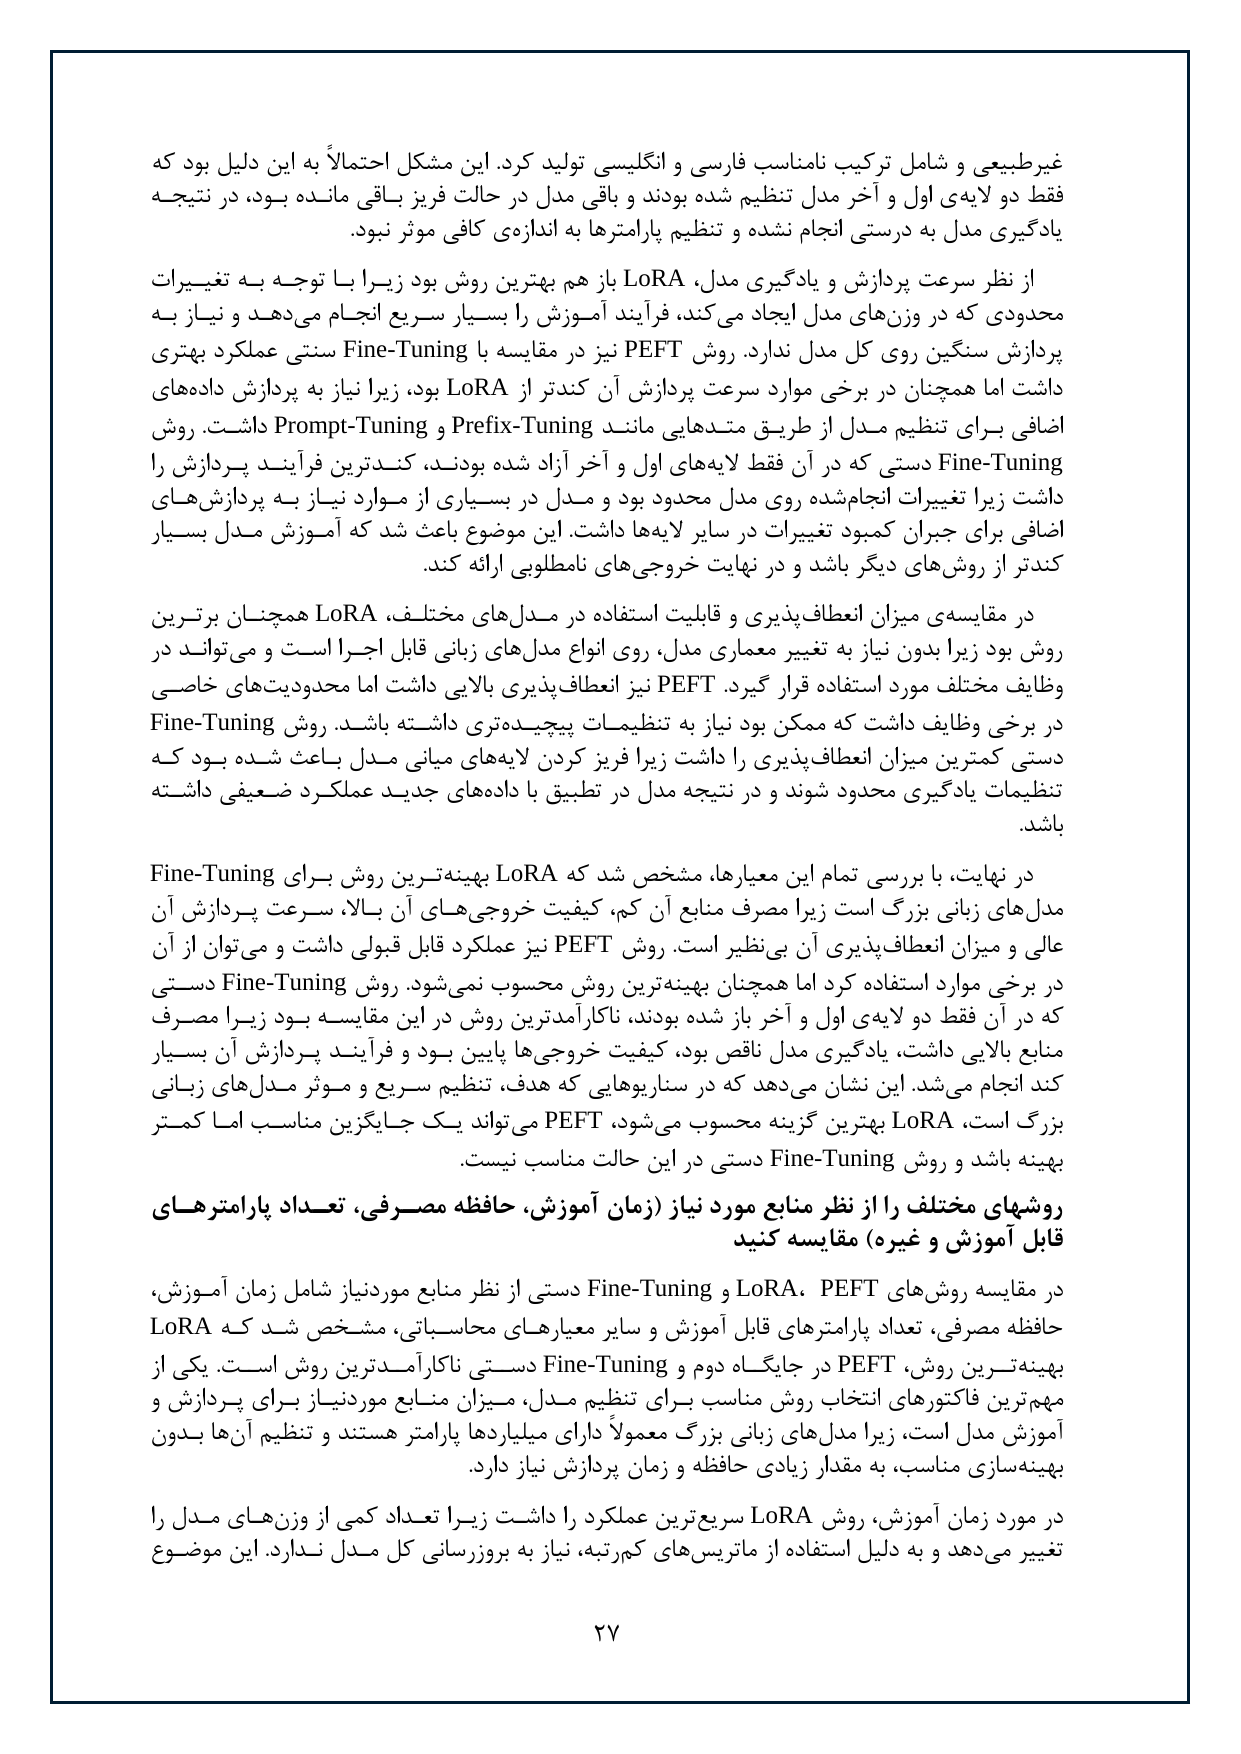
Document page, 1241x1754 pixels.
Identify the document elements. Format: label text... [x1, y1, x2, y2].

text در مقایسه روش‌های LoRA، PEFT و Fine-Tuning دستی از نظر منابع موردنیاز شامل زمان آموزش، حافظه مصرفی، تعداد پارامترهای قابل آموزش و سایر معیارهای محاسباتی، مشخص شد که LoRA بهینه‌ترین روش، PEFT در جایگاه دوم و Fine-Tuning دستی ناکارآمدترین روش است. یکی از مهم‌ترین فاکتورهای انتخاب روش مناسب برای تنظیم مدل، میزان منابع موردنیاز برای پردازش و آموزش مدل است، زیرا مدل‌های زبانی بزرگ معمولاً دارای میلیاردها پارامتر هستند و تنظیم آن‌ها بدون بهینه‌سازی مناسب، به مقدار زیادی حافظه و زمان پردازش نیاز دارد. [150, 1273, 1063, 1483]
text در نهایت، با بررسی تمام این معیارها، مشخص شد که LoRA بهینه‌ترین روش برای Fine-Tuning مدل‌های زبانی بزرگ است زیرا مصرف منابع آن کم، کیفیت خروجی‌های آن بالا، سرعت پردازش آن عالی و میزان انعطاف‌پذیری آن بی‌نظیر است. روش PEFT نیز عملکرد قابل قبولی داشت و می‌توان از آن در برخی موارد استفاده کرد اما همچنان بهینه‌ترین روش محسوب نمی‌شود. روش Fine-Tuning دستی که در آن فقط دو لایه‌ی اول و آخر باز شده بودند، ناکارآمدترین روش در این مقایسه بود زیرا مصرف منابع بالایی داشت، یادگیری مدل ناقص بود، کیفیت خروجی‌ها پایین بود و فرآیند پردازش آن بسیار کند انجام می‌شد. این نشان می‌دهد که در سناریوهایی که هدف، تنظیم سریع و موثر مدل‌های زبانی بزرگ است، LoRA بهترین گزینه محسوب می‌شود، PEFT می‌تواند یک جایگزین مناسب اما کمتر بهینه باشد و روش Fine-Tuning دستی در این حالت مناسب نیست. [150, 858, 1063, 1176]
text از نظر سرعت پردازش و یادگیری مدل، LoRA باز هم بهترین روش بود زیرا با توجه به تغییرات محدودی که در وزن‌های مدل ایجاد می‌کند، فرآیند آموزش را بسیار سریع انجام می‌دهد و نیاز به پردازش سنگین روی کل مدل ندارد. روش PEFT نیز در مقایسه با Fine-Tuning سنتی عملکرد بهتری داشت اما همچنان در برخی موارد سرعت پردازش آن کندتر از LoRA بود، زیرا نیاز به پردازش داده‌های اضافی برای تنظیم مدل از طریق متدهایی مانند Prefix-Tuning و Prompt-Tuning داشت. روش Fine-Tuning دستی که در آن فقط لایه‌های اول و آخر آزاد شده بودند، کندترین فرآیند پردازش را داشت زیرا تغییرات انجام‌شده روی مدل محدود بود و مدل در بسیاری از موارد نیاز به پردازش‌های اضافی برای جبران کمبود تغییرات در سایر لایه‌ها داشت. این موضوع باعث شد که آموزش مدل بسیار کندتر از روش‌های دیگر باشد و در نهایت خروجی‌های نامطلوبی ارائه کند. [150, 263, 1063, 581]
text در مقایسه‌ی میزان انعطاف‌پذیری و قابلیت استفاده در مدل‌های مختلف، LoRA همچنان برترین روش بود زیرا بدون نیاز به تغییر معماری مدل، روی انواع مدل‌های زبانی قابل اجرا است و می‌تواند در وظایف مختلف مورد استفاده قرار گیرد. PEFT نیز انعطاف‌پذیری بالایی داشت اما محدودیت‌های خاصی در برخی وظایف داشت که ممکن بود نیاز به تنظیمات پیچیده‌تری داشته باشد. روش Fine-Tuning دستی کمترین میزان انعطاف‌پذیری را داشت زیرا فریز کردن لایه‌های میانی مدل باعث شده بود که تنظیمات یادگیری محدود شوند و در نتیجه مدل در تطبیق با داده‌های جدید عملکرد ضعیفی داشته باشد. [150, 598, 1063, 841]
text روشهای مختلف را از نظر منابع مورد نیاز (زمان آموزش، حافظه مصرفی، تعداد پارامترهای قابل آموزش و غیره) مقایسه کنید [150, 1194, 1063, 1257]
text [150, 1500, 1063, 1567]
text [150, 150, 1063, 246]
